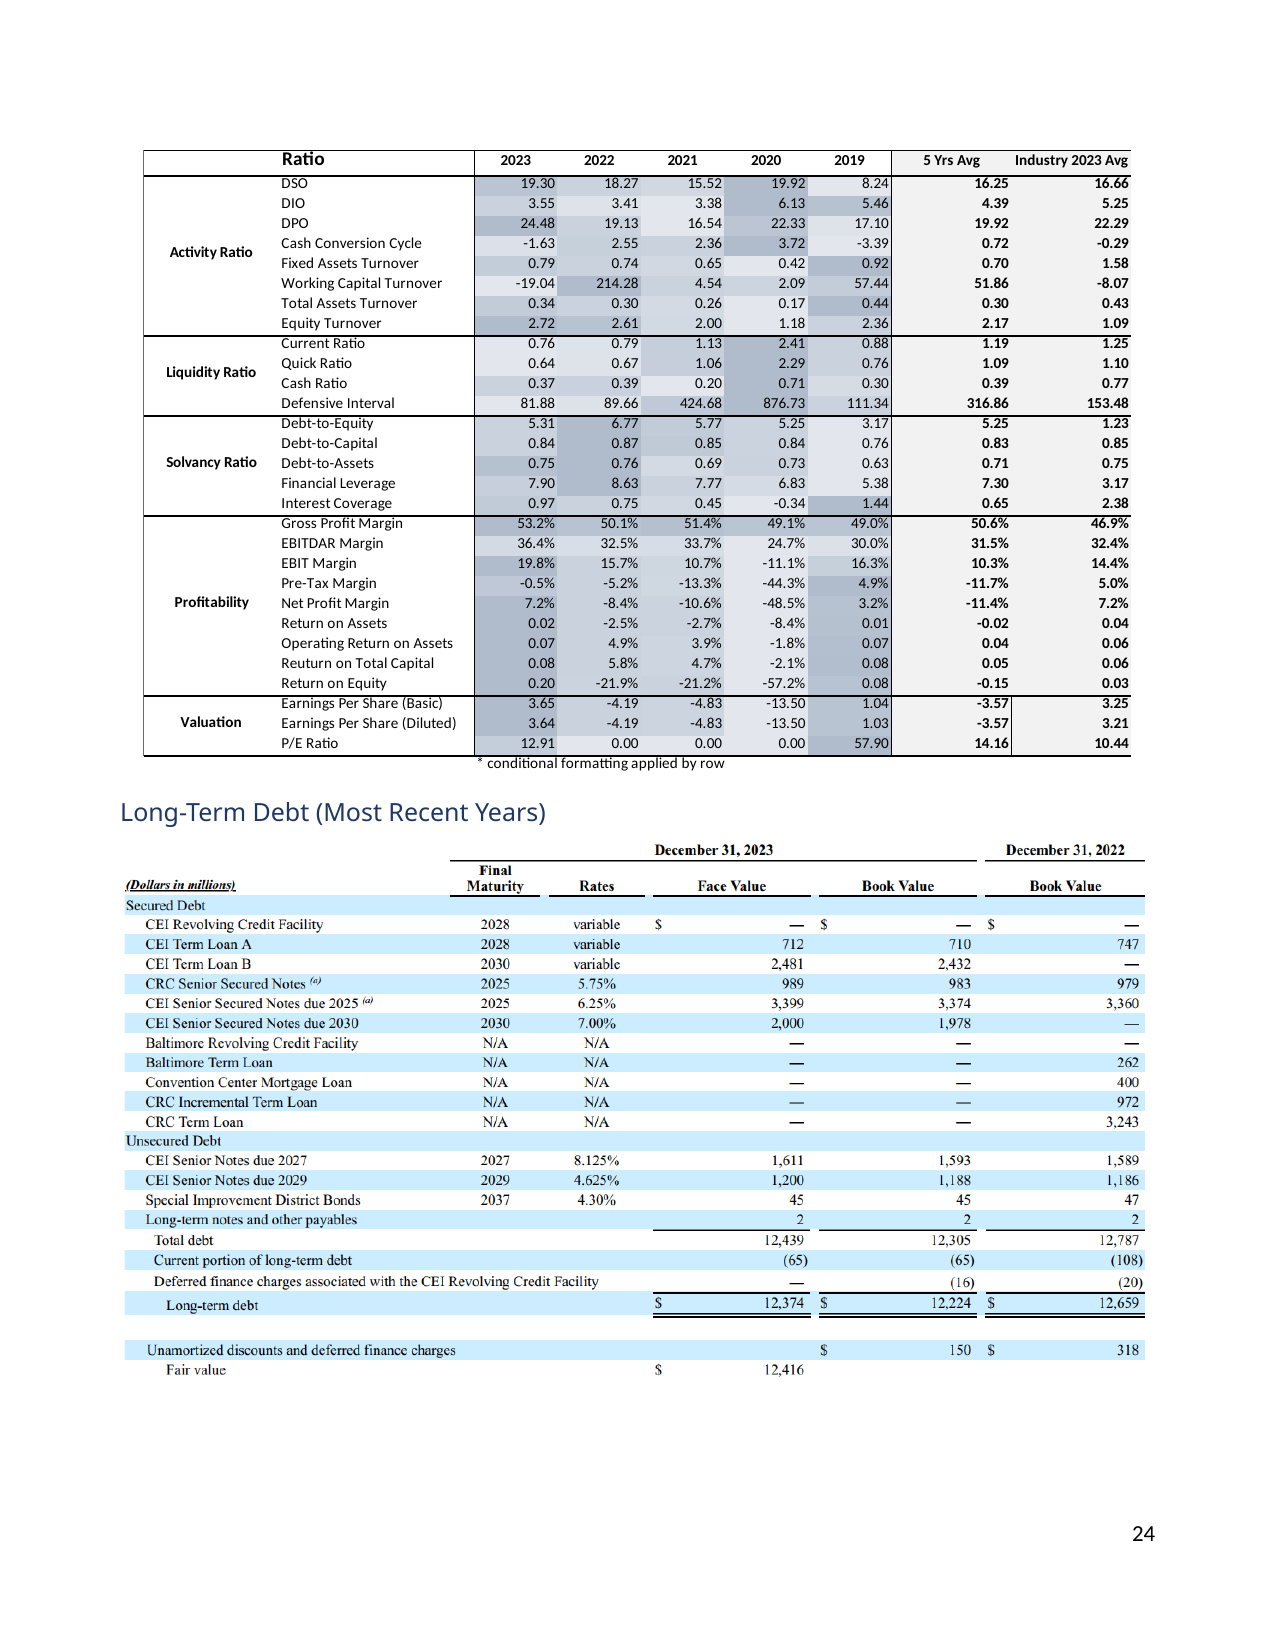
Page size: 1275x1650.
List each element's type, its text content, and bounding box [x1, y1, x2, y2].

subtitle Long-Term Debt (Most Recent Years) [120, 795, 1155, 829]
picture [124, 831, 1151, 1381]
